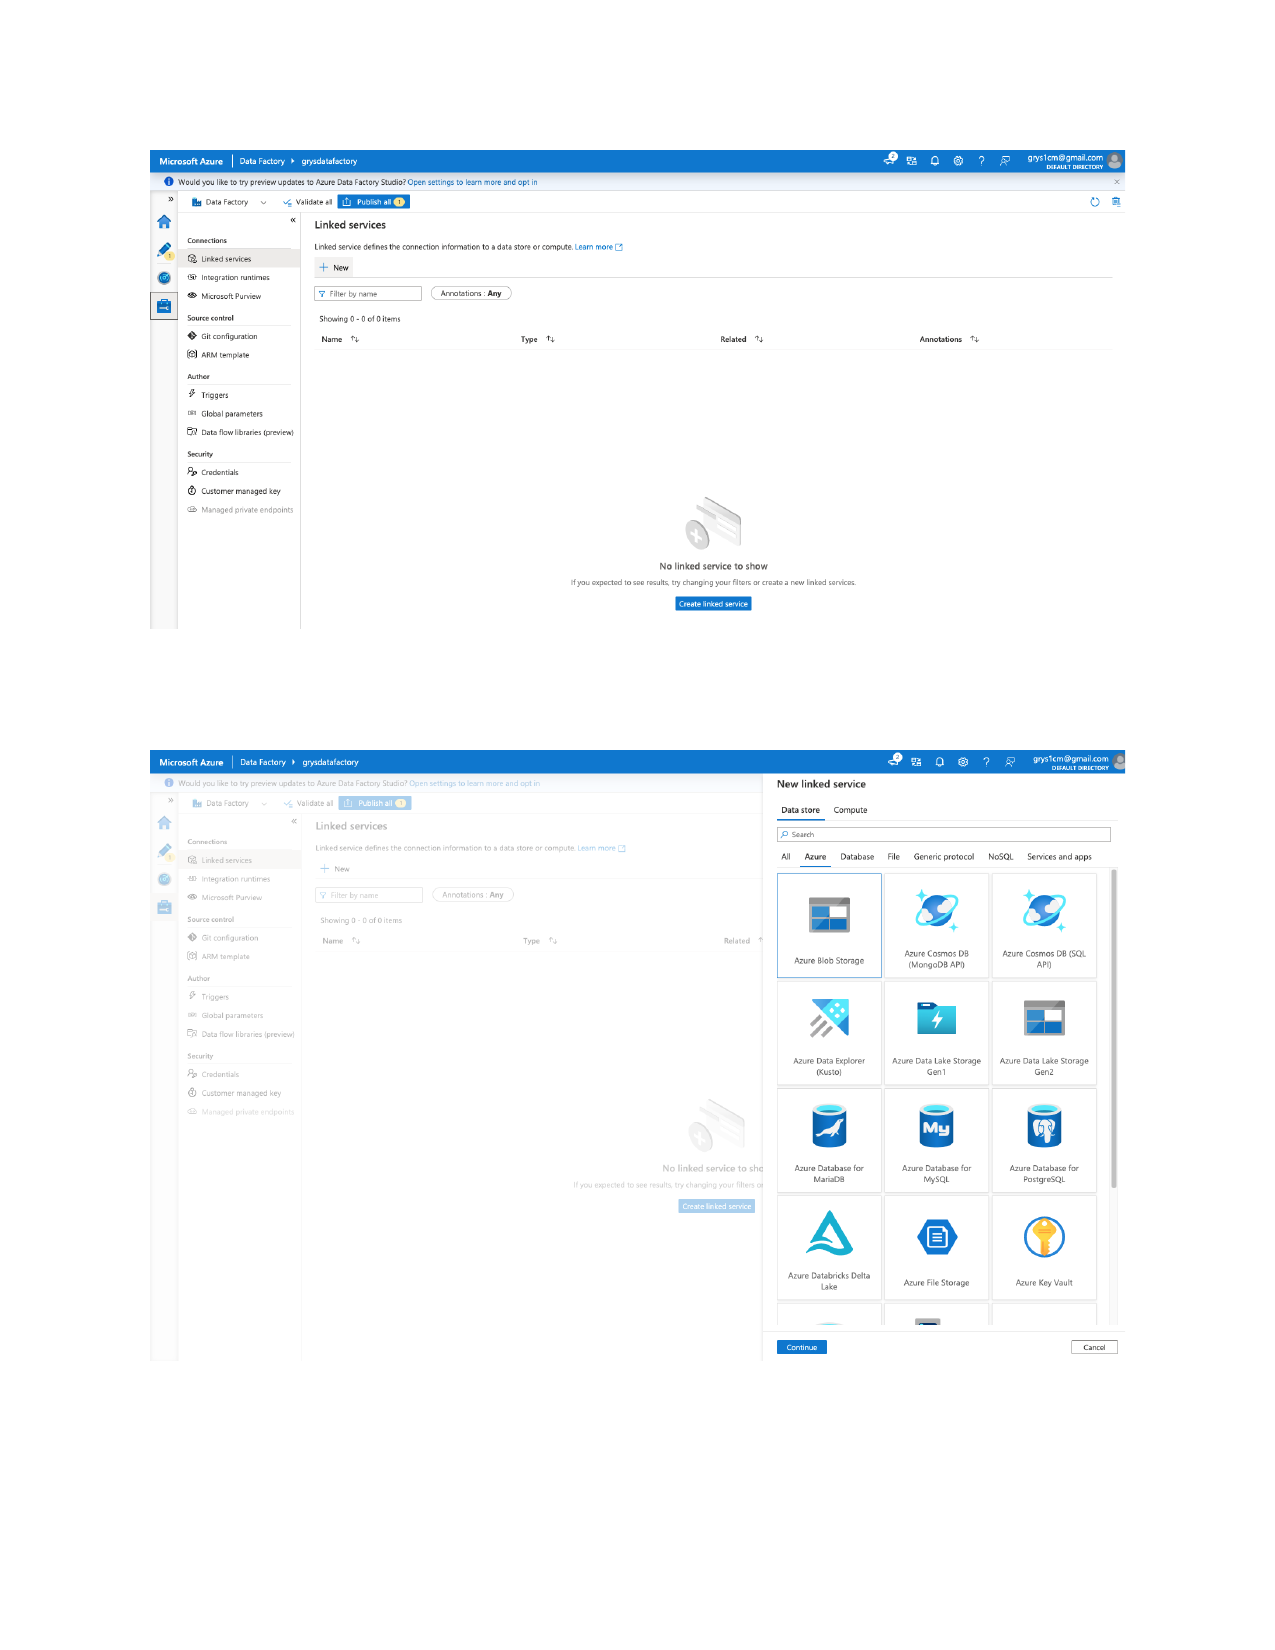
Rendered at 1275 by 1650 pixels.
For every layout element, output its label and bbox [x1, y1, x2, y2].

picture [150, 150, 1125, 629]
picture [150, 750, 1125, 1361]
